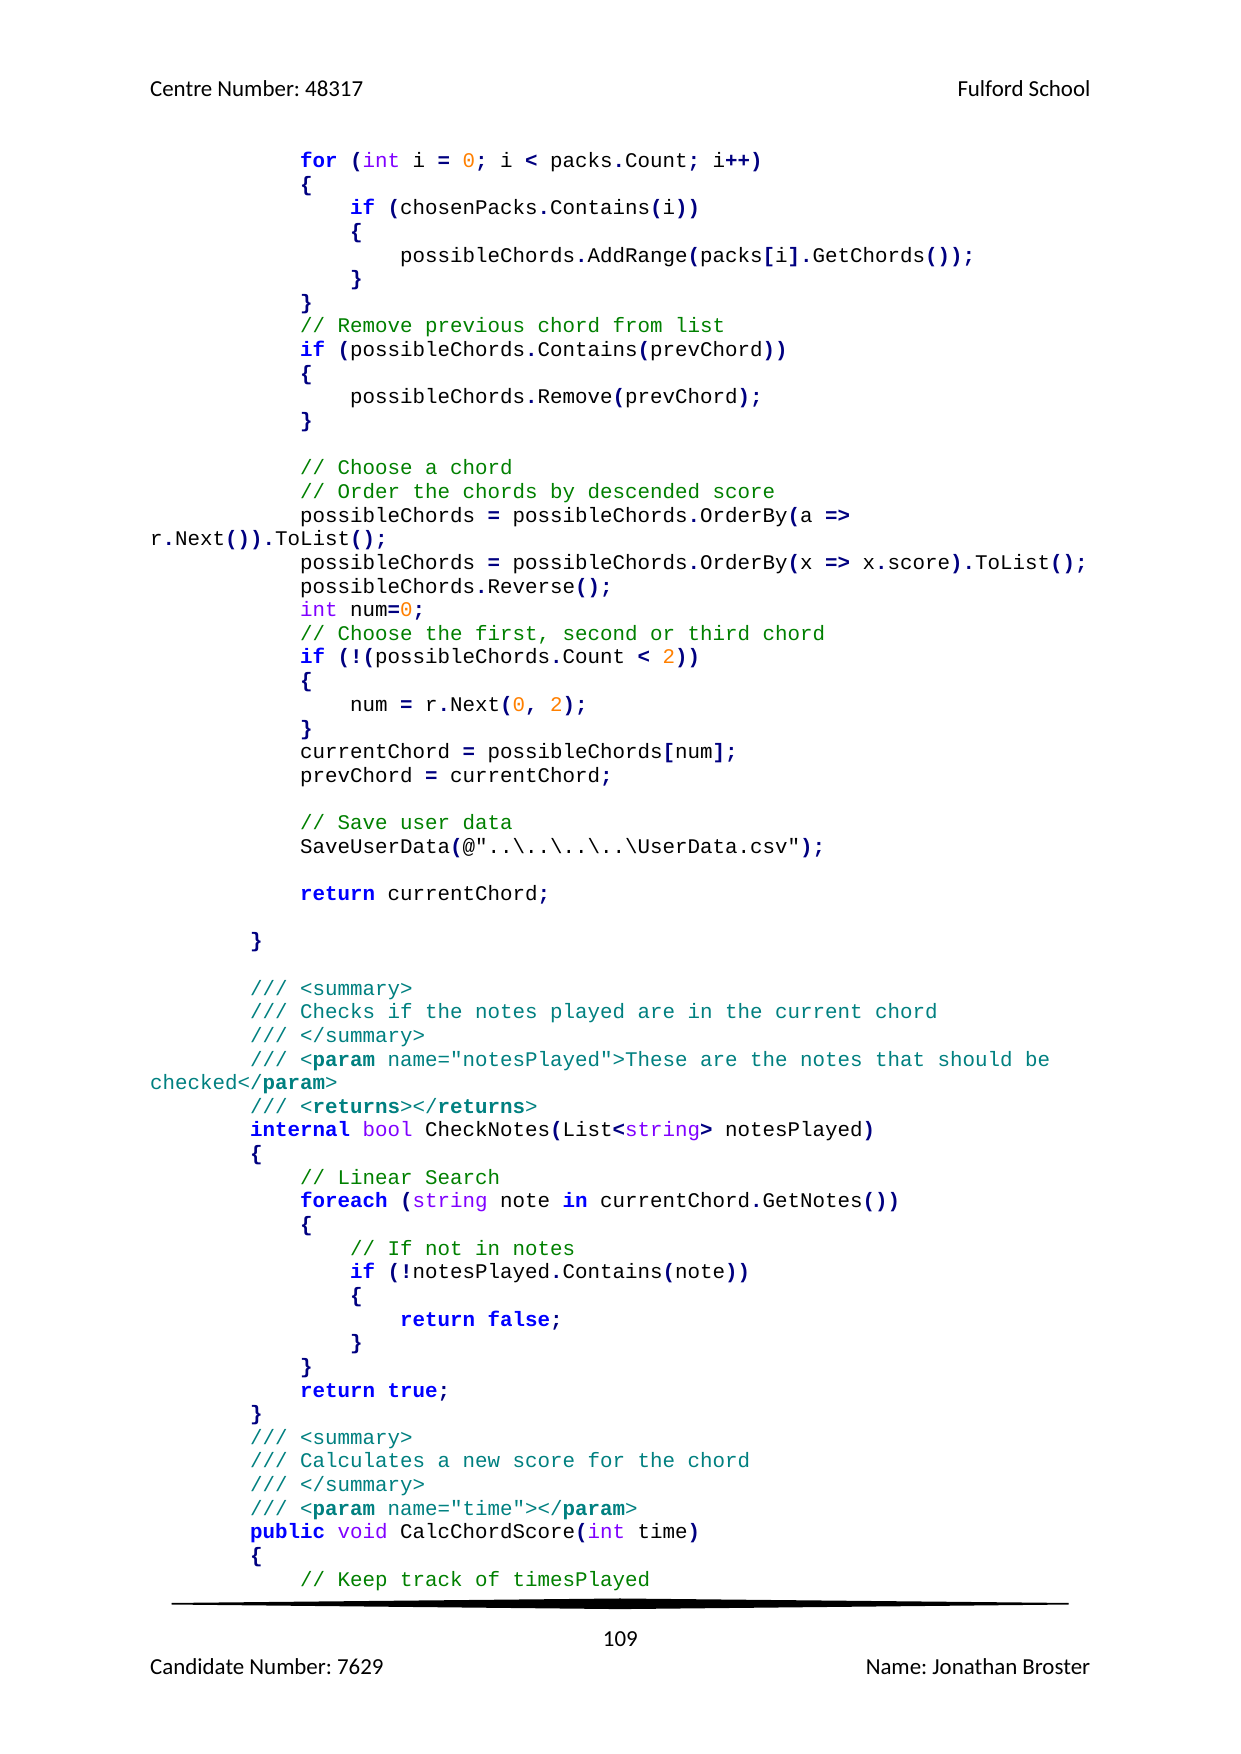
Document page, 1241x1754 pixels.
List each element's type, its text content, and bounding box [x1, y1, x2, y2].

text { [150, 1545, 1090, 1569]
text { [150, 1143, 1090, 1167]
text return currentChord; [150, 883, 1090, 907]
text return true; [150, 1379, 1090, 1403]
text /// <param name="time"></param> [150, 1498, 1090, 1521]
text } [150, 292, 1090, 316]
text // Linear Search [150, 1167, 1090, 1190]
text } [150, 268, 1090, 292]
text /// <returns></returns> [150, 1096, 1090, 1119]
text if (chosenPacks.Contains(i)) [150, 197, 1090, 221]
text // Choose the first, second or third chord [150, 623, 1090, 647]
text possibleChords = possibleChords.OrderBy(a => r.Next()).ToList(); [150, 505, 1090, 552]
text // Remove previous chord from list [150, 316, 1090, 339]
text possibleChords.AddRange(packs[i].GetChords()); [150, 244, 1090, 268]
text if (!notesPlayed.Contains(note)) [150, 1261, 1090, 1285]
text { [150, 174, 1090, 197]
text num = r.Next(0, 2); [150, 694, 1090, 717]
text { [150, 1214, 1090, 1238]
text /// Checks if the notes played are in the current chord [150, 1001, 1090, 1025]
text SaveUserData(@"..\..\..\..\UserData.csv"); [150, 836, 1090, 859]
text /// </summary> [150, 1474, 1090, 1498]
text /// Calculates a new score for the chord [150, 1451, 1090, 1474]
text // Choose a chord [150, 457, 1090, 481]
text possibleChords = possibleChords.OrderBy(x => x.score).ToList(); [150, 552, 1090, 576]
text /// </summary> [150, 1025, 1090, 1048]
text } [150, 930, 1090, 954]
text } [150, 1332, 1090, 1356]
text { [150, 670, 1090, 694]
text prevChord = currentChord; [150, 765, 1090, 788]
text int num=0; [150, 599, 1090, 623]
text /// <summary> [150, 978, 1090, 1001]
text } [150, 410, 1090, 434]
text { [150, 221, 1090, 244]
text currentChord = possibleChords[num]; [150, 741, 1090, 765]
text possibleChords.Remove(prevChord); [150, 386, 1090, 410]
text } [150, 1403, 1090, 1427]
text { [150, 363, 1090, 386]
text possibleChords.Reverse(); [150, 576, 1090, 599]
text foreach (string note in currentChord.GetNotes()) [150, 1190, 1090, 1214]
text public void CalcChordScore(int time) [150, 1521, 1090, 1545]
text // Save user data [150, 812, 1090, 836]
text } [150, 717, 1090, 741]
text if (possibleChords.Contains(prevChord)) [150, 339, 1090, 363]
text { [150, 1285, 1090, 1309]
text // If not in notes [150, 1238, 1090, 1261]
text return false; [150, 1309, 1090, 1332]
text /// <param name="notesPlayed">These are the notes that should be checked</param> [150, 1048, 1090, 1096]
text internal bool CheckNotes(List<string> notesPlayed) [150, 1119, 1090, 1143]
text // Keep track of timesPlayed [150, 1569, 1090, 1592]
text for (int i = 0; i < packs.Count; i++) [150, 150, 1090, 174]
text } [150, 1356, 1090, 1379]
text if (!(possibleChords.Count < 2)) [150, 647, 1090, 670]
text // Order the chords by descended score [150, 481, 1090, 505]
text /// <summary> [150, 1427, 1090, 1451]
